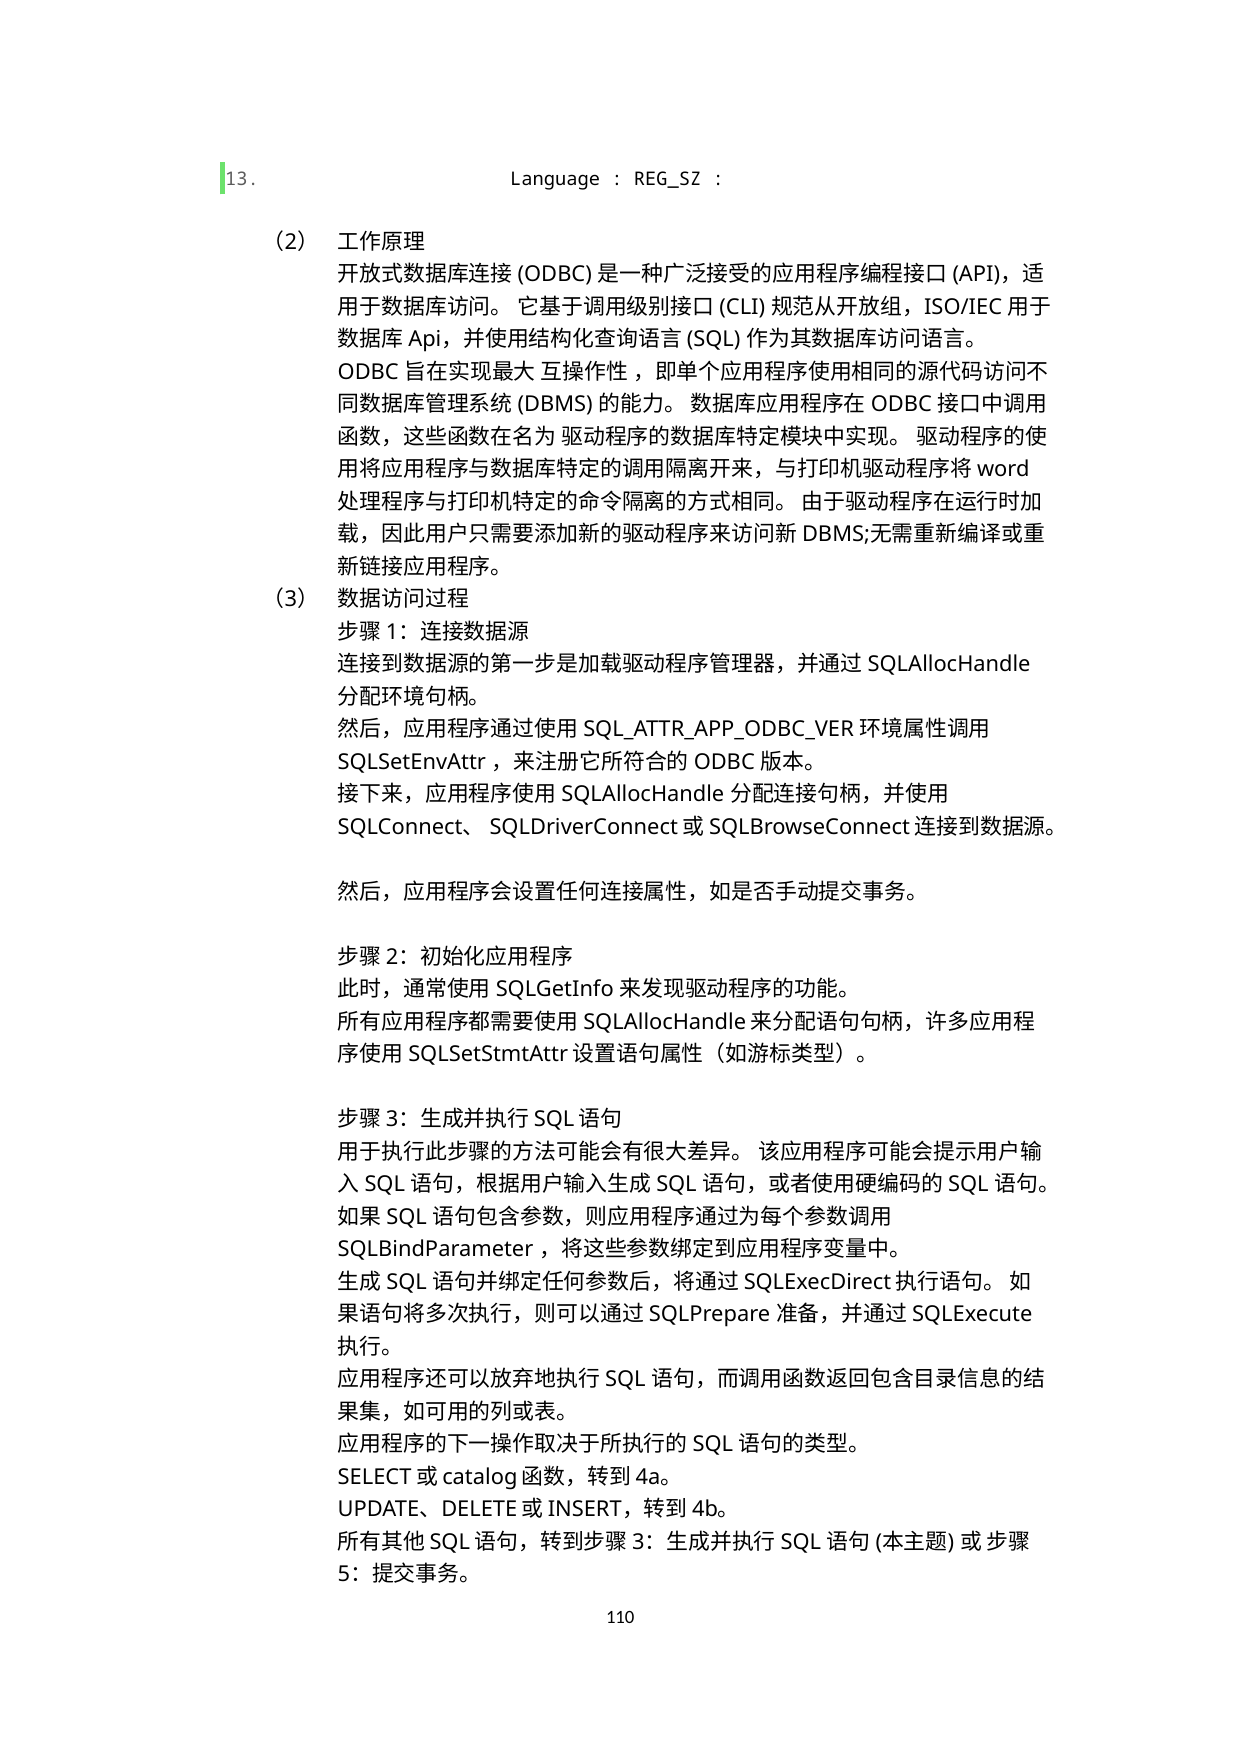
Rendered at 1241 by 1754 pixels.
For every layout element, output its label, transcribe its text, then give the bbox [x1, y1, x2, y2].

list 所有其他SQL语句，转到步骤3：生成并执行 SQL 语句 (本主题) 或 步骤5：提交事务。 [337, 1524, 1053, 1589]
list Language : REG_SZ : [225, 162, 1053, 194]
list 然后，应用程序会设置任何连接属性，如是否手动提交事务。 [337, 874, 1053, 906]
list 步骤1：连接数据源 [337, 614, 1053, 646]
list 工作原理 [262, 224, 1053, 256]
list 步骤2：初始化应用程序 [337, 939, 1053, 971]
list SELECT或catalog函数，转到4a。 [337, 1459, 1053, 1491]
list 开放式数据库连接 (ODBC) 是一种广泛接受的应用程序编程接口 (API)，适用于数据库访问。 它基于调用级别接口 (CLI) 规范从开放组，ISO/IEC 用于数据库 Api，并使用结构化查询语言 (SQL) 作为其数据库访问语言。 [337, 256, 1053, 354]
list 此时，通常使用 SQLGetInfo 来发现驱动程序的功能。 [337, 971, 1053, 1004]
list 数据访问过程 [262, 581, 1053, 614]
list 如果 SQL 语句包含参数，则应用程序通过为每个参数调用 SQLBindParameter ，将这些参数绑定到应用程序变量中。 [337, 1199, 1053, 1264]
list 应用程序还可以放弃地执行 SQL 语句，而调用函数返回包含目录信息的结果集，如可用的列或表。 [337, 1361, 1053, 1426]
list 用于执行此步骤的方法可能会有很大差异。 该应用程序可能会提示用户输入 SQL 语句，根据用户输入生成 SQL 语句，或者使用硬编码的 SQL 语句。 [337, 1134, 1053, 1199]
list 应用程序的下一操作取决于所执行的 SQL 语句的类型。 [337, 1426, 1053, 1459]
list 所有应用程序都需要使用 SQLAllocHandle来分配语句句柄，许多应用程序使用 SQLSetStmtAttr设置语句属性（如游标类型）。 [337, 1004, 1053, 1069]
list 接下来，应用程序使用 SQLAllocHandle 分配连接句柄，并使用 SQLConnect、 SQLDriverConnect或 SQLBrowseConnect连接到数据源。 [337, 776, 1053, 874]
list ODBC 旨在实现最大 互操作性 ，即单个应用程序使用相同的源代码访问不同数据库管理系统 (DBMS) 的能力。 数据库应用程序在 ODBC 接口中调用函数，这些函数在名为 驱动程序的数据库特定模块中实现。 驱动程序的使用将应用程序与数据库特定的调用隔离开来，与打印机驱动程序将 word 处理程序与打印机特定的命令隔离的方式相同。 由于驱动程序在运行时加载，因此用户只需要添加新的驱动程序来访问新 DBMS;无需重新编译或重新链接应用程序。 [337, 354, 1053, 581]
list 步骤3：生成并执行SQL语句 [337, 1101, 1053, 1134]
list 然后，应用程序通过使用 SQL_ATTR_APP_ODBC_VER 环境属性调用 SQLSetEnvAttr ，来注册它所符合的 ODBC 版本。 [337, 711, 1053, 776]
list 连接到数据源的第一步是加载驱动程序管理器，并通过 SQLAllocHandle分配环境句柄。 [337, 646, 1053, 711]
list UPDATE、DELETE或INSERT，转到4b。 [337, 1491, 1053, 1524]
list 生成 SQL 语句并绑定任何参数后，将通过 SQLExecDirect执行语句。 如果语句将多次执行，则可以通过 SQLPrepare 准备，并通过 SQLExecute执行。 [337, 1264, 1053, 1361]
